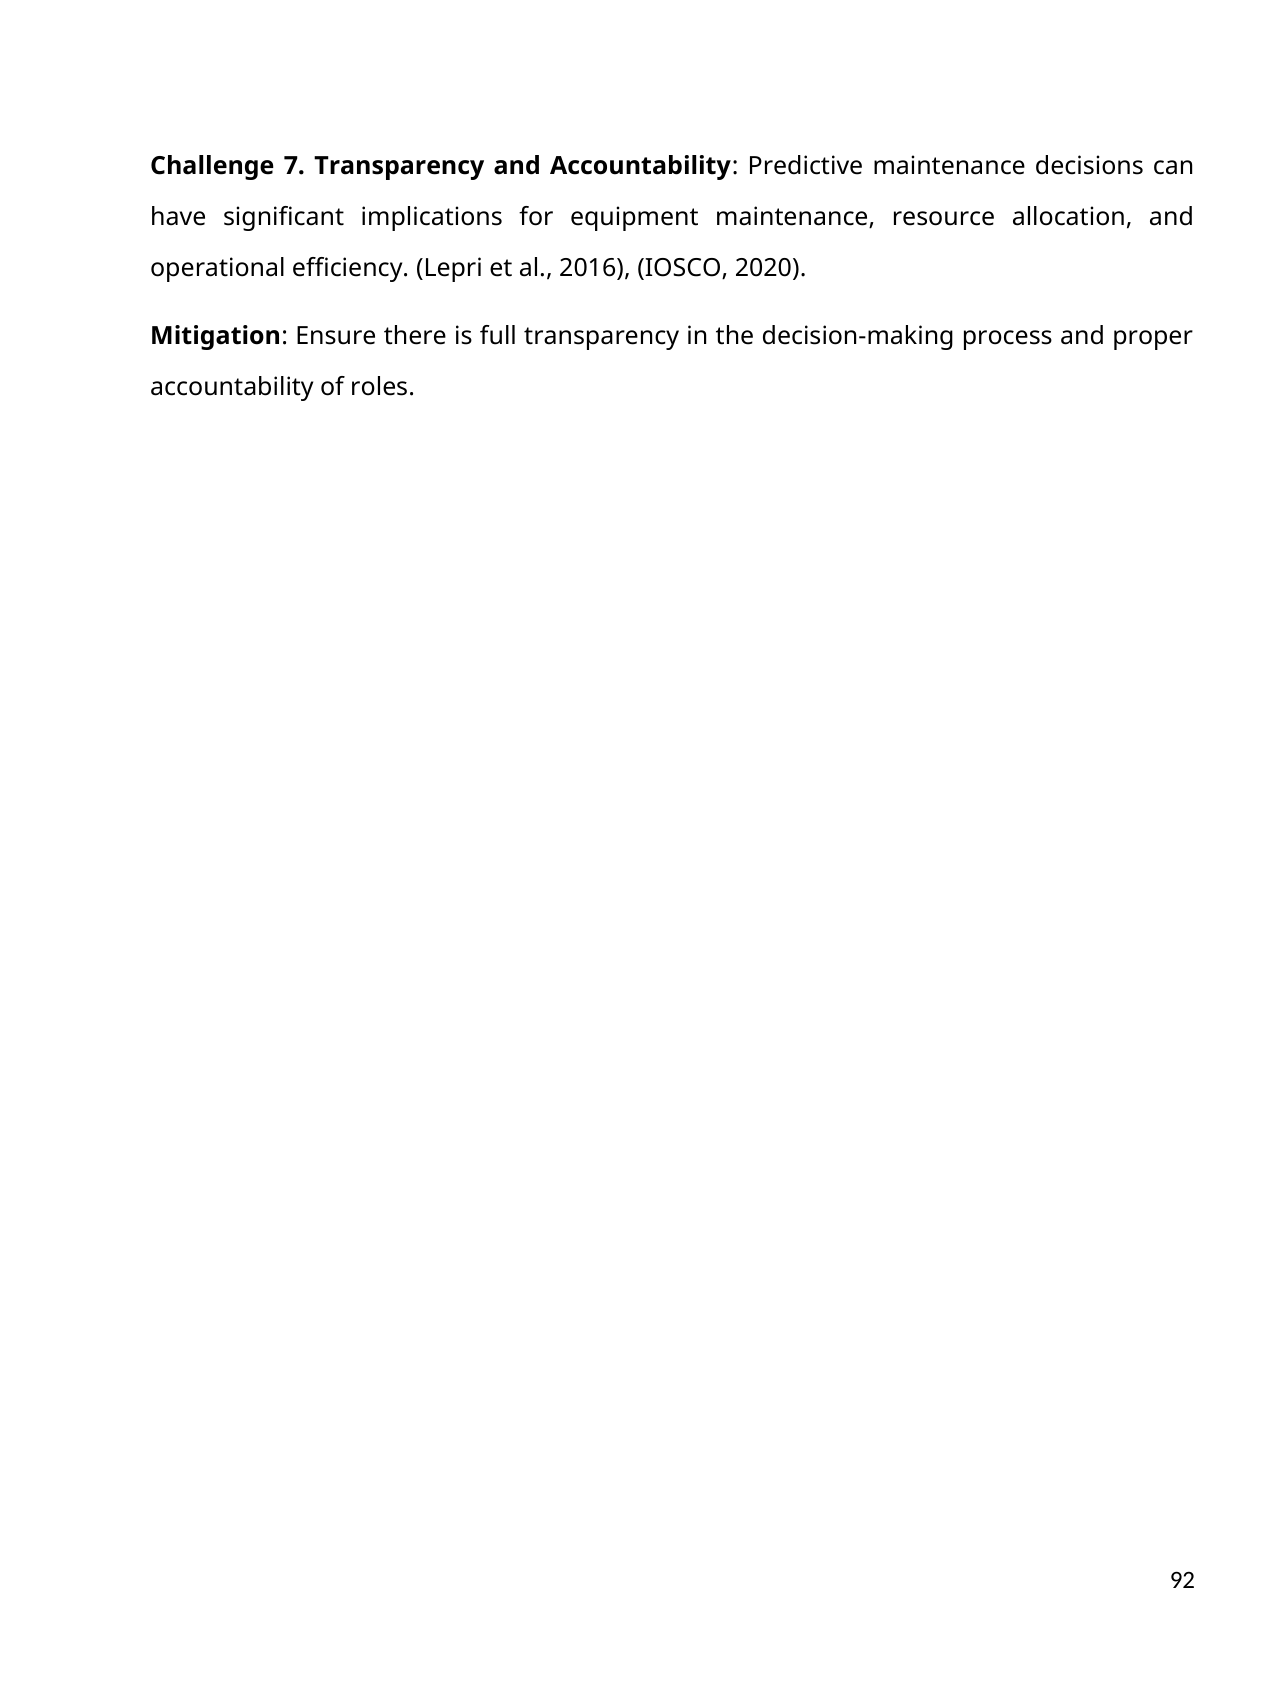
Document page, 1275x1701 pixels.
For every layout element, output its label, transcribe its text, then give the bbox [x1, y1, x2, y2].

text Challenge 7. Transparency and Accountability: Predictive maintenance decisions can have significant implications for equipment maintenance, resource allocation, and operational efficiency. (Lepri et al., 2016), (IOSCO, 2020). [150, 148, 1195, 284]
text Mitigation: Ensure there is full transparency in the decision-making process and proper accountability of roles. [150, 318, 1195, 403]
